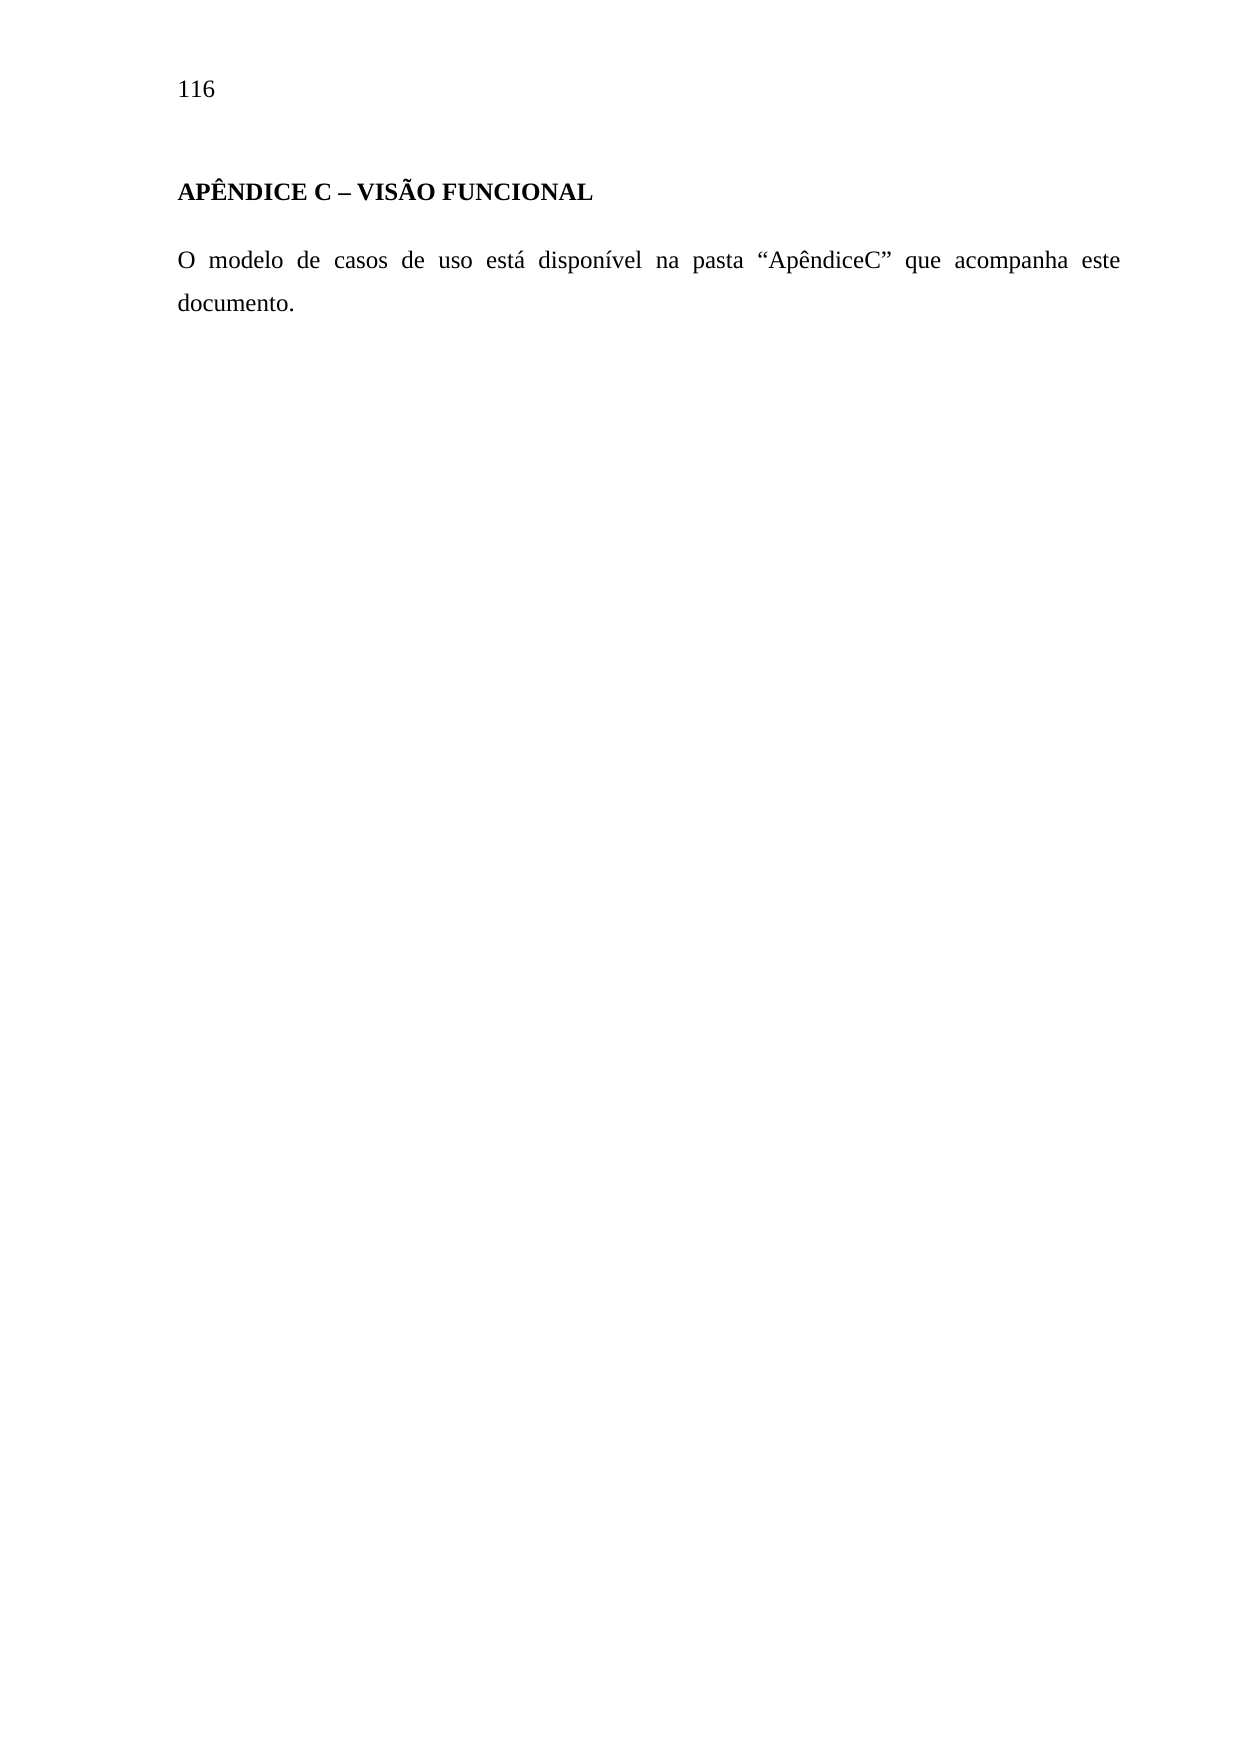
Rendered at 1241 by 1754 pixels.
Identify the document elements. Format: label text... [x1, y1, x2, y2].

text O modelo de casos de uso está disponível na pasta “ApêndiceC” que acompanha este documento. [177, 245, 1122, 317]
subtitle APÊNDICE C – VISÃO FUNCIONAL [177, 177, 1122, 206]
